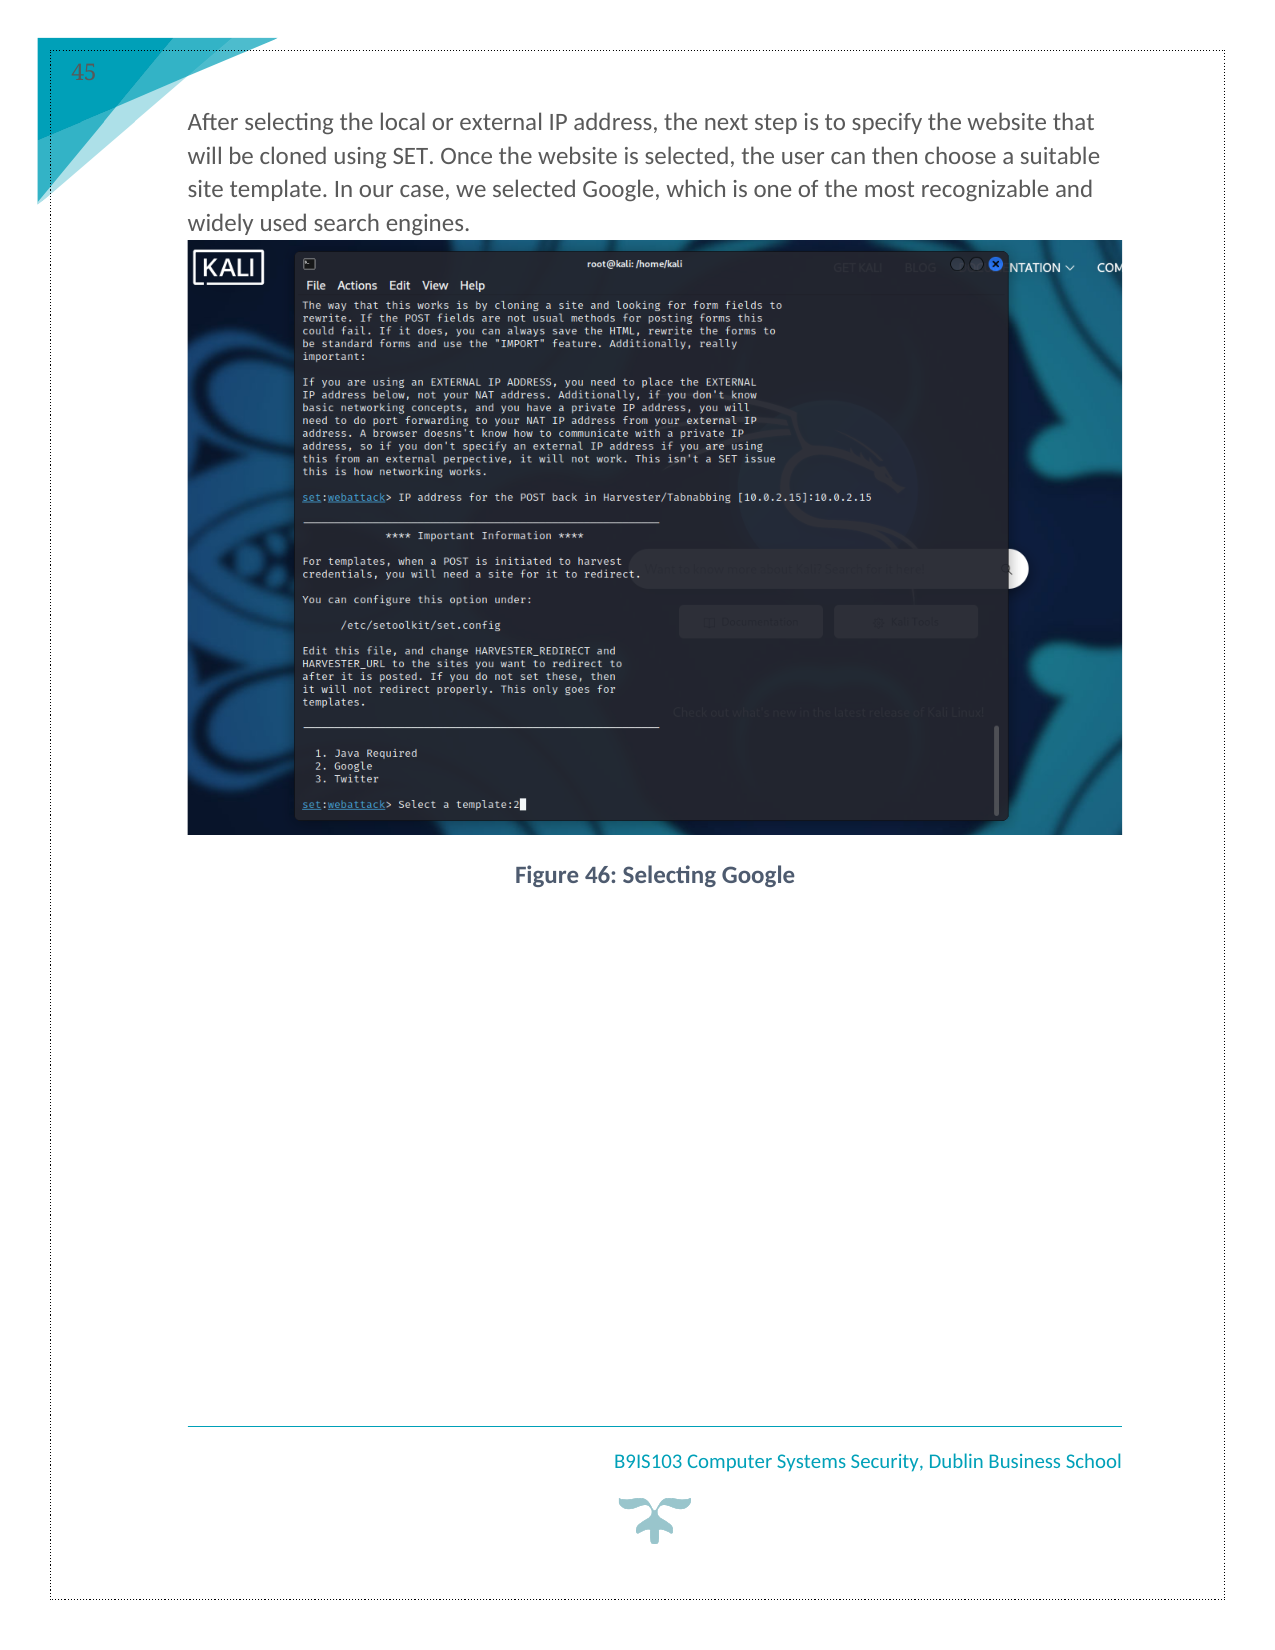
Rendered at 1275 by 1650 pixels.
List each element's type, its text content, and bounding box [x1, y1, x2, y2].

text After selecting the local or external IP address, the next step is to specify the website that will be cloned using SET. Once the website is selected, the user can then choose a suitable site template. In our case, we selected Google, which is one of the most recognizable and widely used search engines. [187, 106, 1122, 240]
text Figure 46: Selecting Google [187, 859, 1122, 889]
picture [37, 37, 279, 206]
picture [187, 240, 1123, 835]
